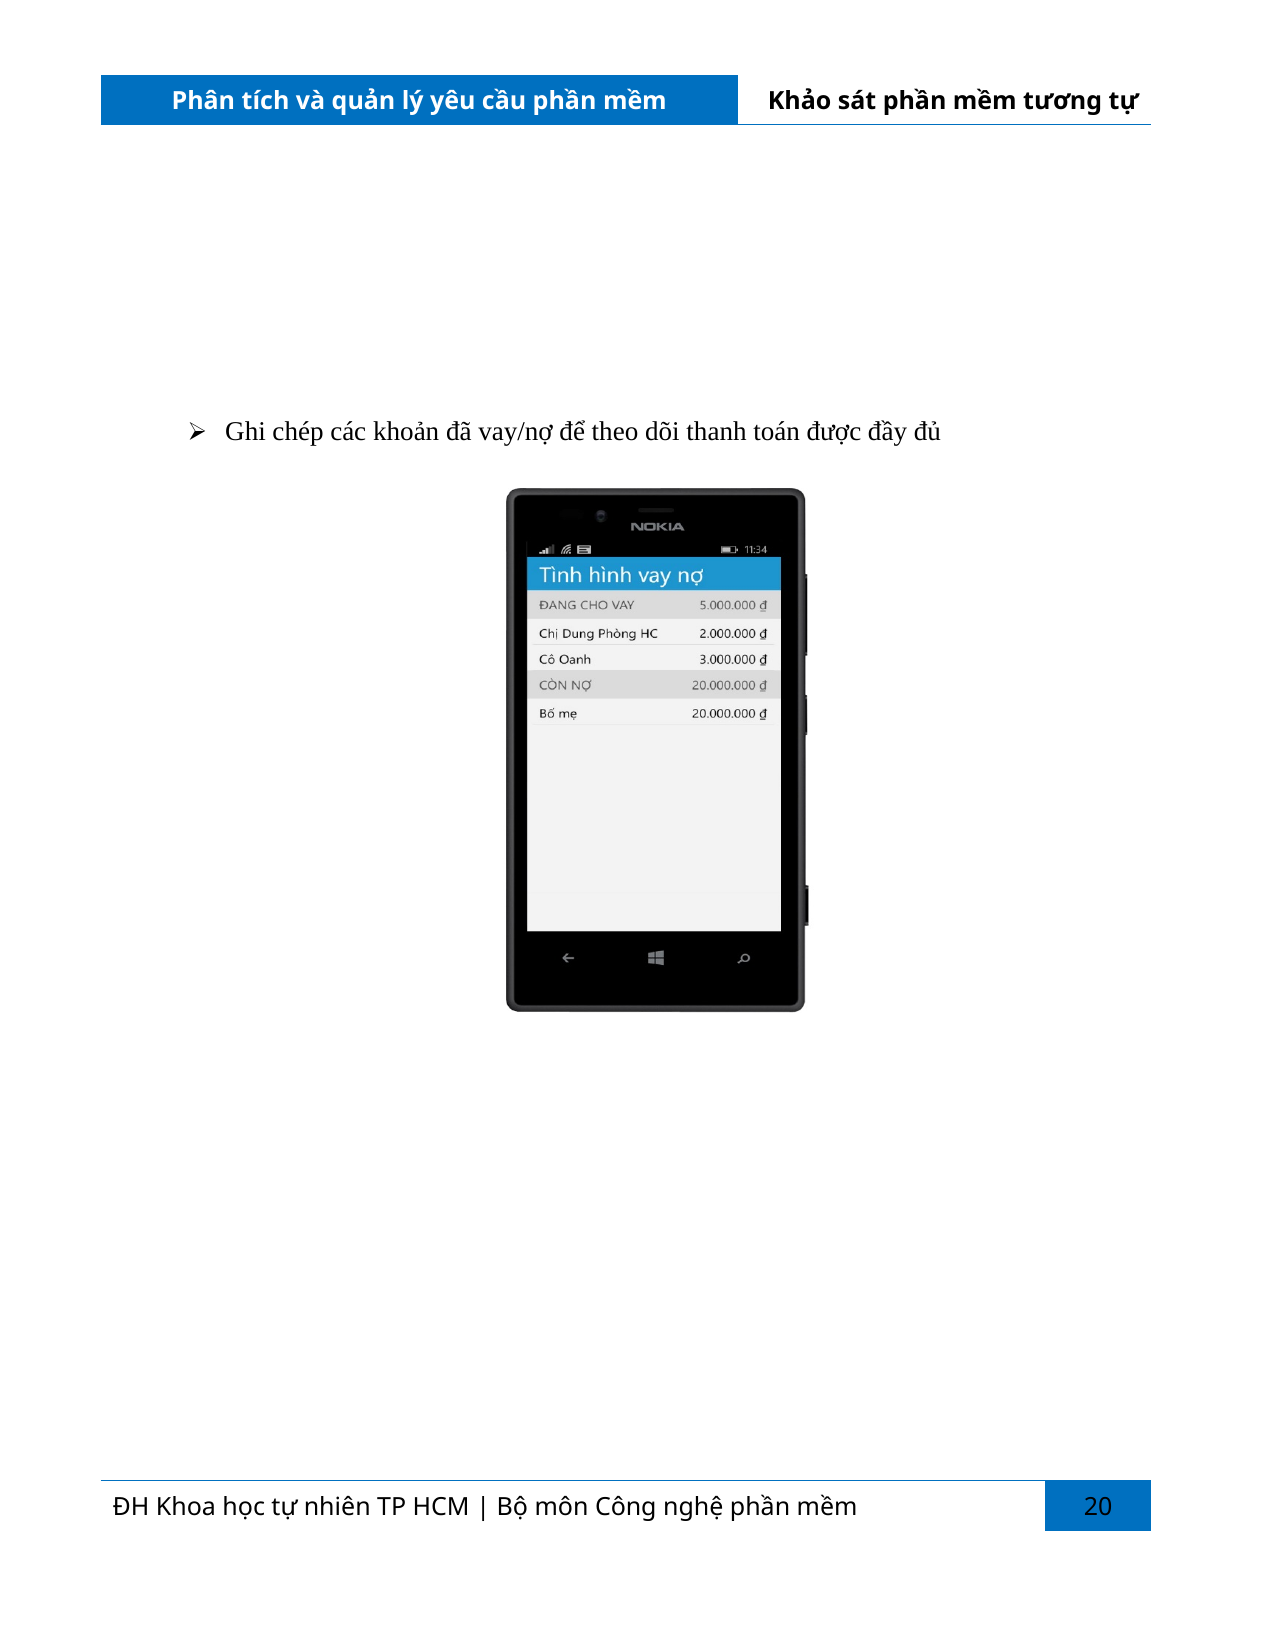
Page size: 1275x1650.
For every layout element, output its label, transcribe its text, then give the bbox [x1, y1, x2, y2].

list Ghi chép các khoản đã vay/nợ để theo dõi thanh toán được đầy đủ [187, 415, 1162, 447]
picture [495, 488, 818, 1013]
